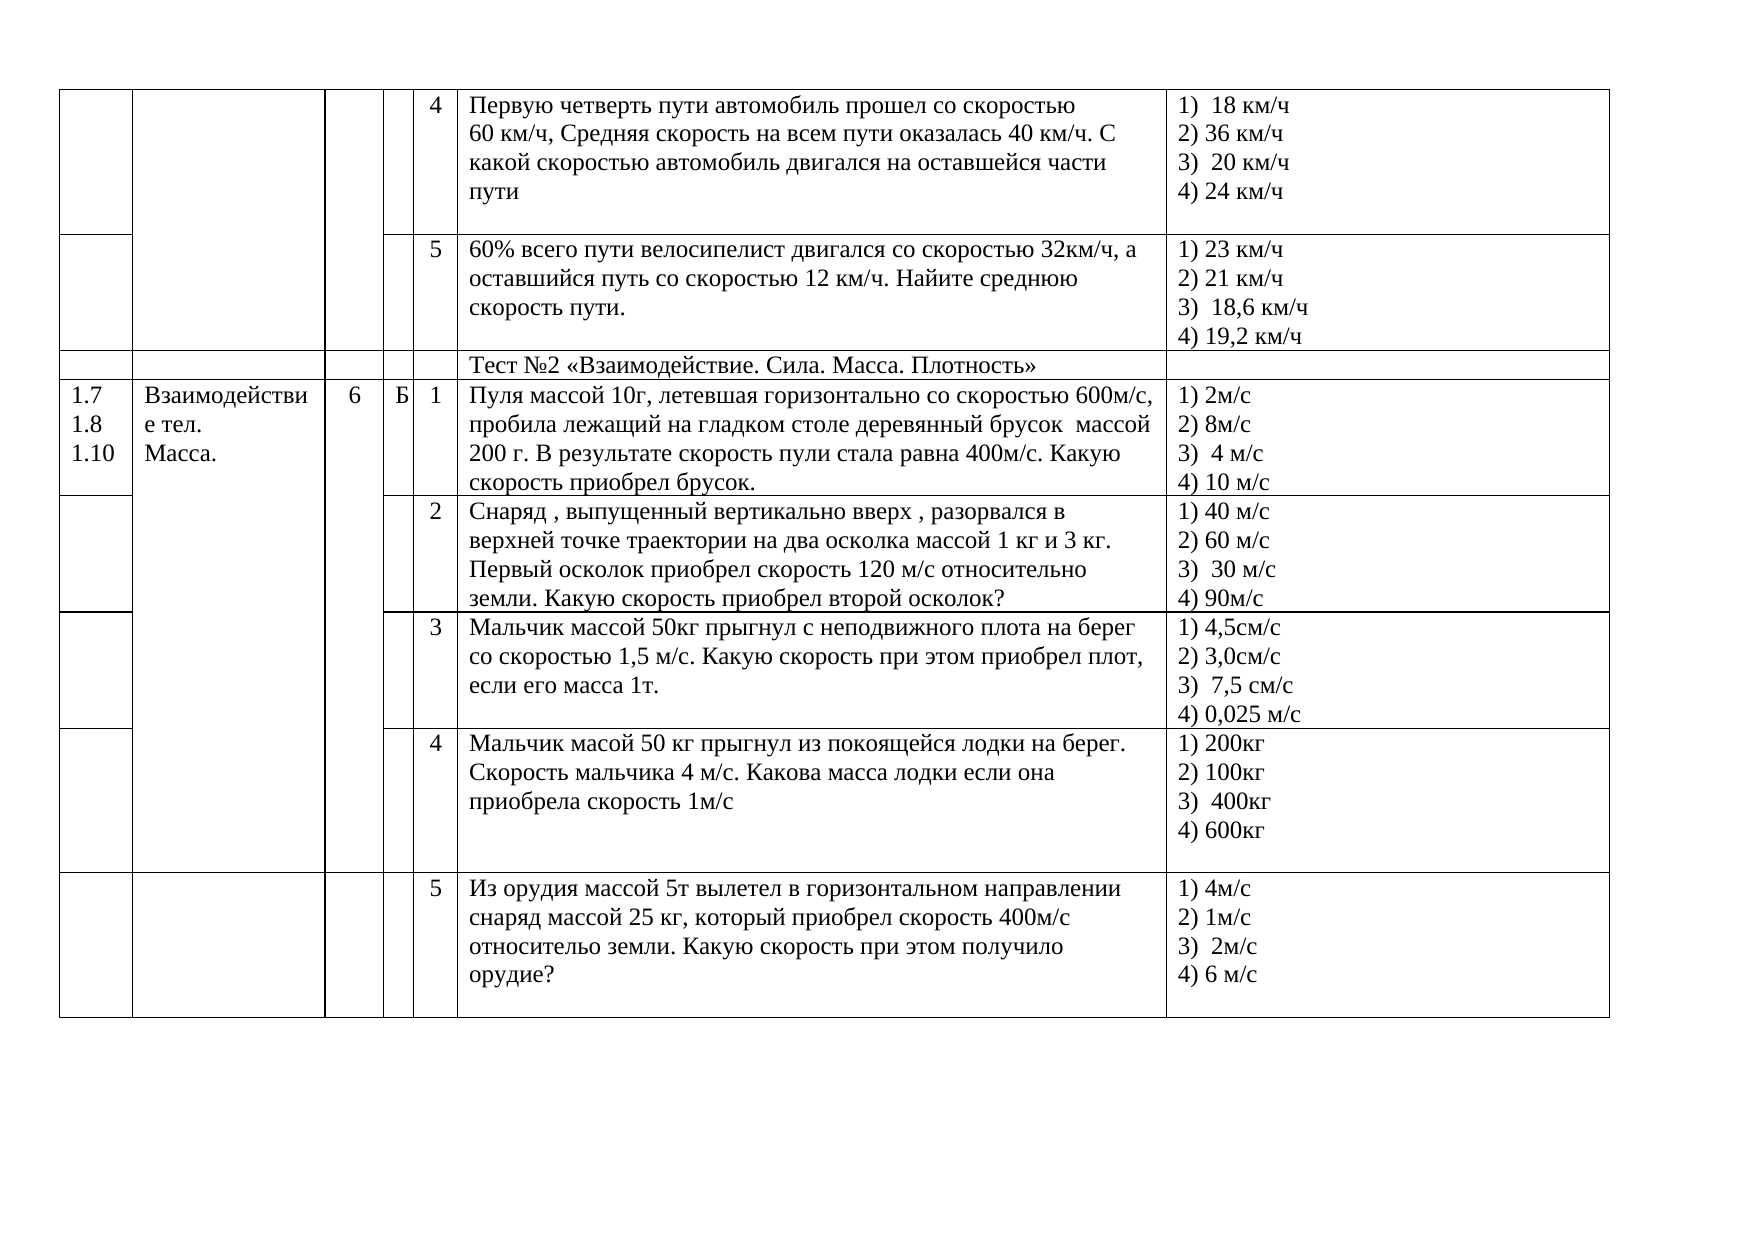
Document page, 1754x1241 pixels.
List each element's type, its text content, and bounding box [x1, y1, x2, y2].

table_cell 4 [414, 90, 457, 233]
table_cell 1) 2м/с 2) 8м/с 3) 4 м/с 4) 10 м/с [1167, 380, 1609, 495]
table_cell 1) 4,5см/с 2) 3,0см/с 3) 7,5 см/с 4) 0,025 м/с [1167, 613, 1609, 727]
table_cell 4 [414, 729, 457, 872]
table_cell [384, 729, 413, 872]
table_cell [384, 613, 413, 727]
table_cell [326, 873, 383, 1017]
table_cell 60% всего пути велосипелист двигался со скоростью 32км/ч, а оставшийся путь со скоростью 12 км/ч. Найите среднюю скорость пути. [458, 235, 1166, 349]
table_cell 5 [414, 235, 457, 349]
table_cell 2 [414, 496, 457, 611]
table_cell 1) 18 км/ч 2) 36 км/ч 3) 20 км/ч 4) 24 км/ч [1167, 90, 1609, 233]
table_cell 1) 40 м/с 2) 60 м/с 3) 30 м/с 4) 90м/с [1167, 496, 1609, 611]
table_cell 1) 4м/с 2) 1м/с 3) 2м/с 4) 6 м/с [1167, 873, 1609, 1017]
table_cell Б [384, 380, 413, 495]
table_cell [60, 235, 132, 349]
table_cell 1 [414, 380, 457, 495]
table_cell [60, 351, 132, 379]
table_cell [384, 235, 413, 349]
table_cell [1167, 351, 1609, 379]
table_cell Из орудия массой 5т вылетел в горизонтальном направлении снаряд массой 25 кг, который приобрел скорость 400м/с относительо земли. Какую скорость при этом получило орудие? [458, 873, 1166, 1017]
table_cell Мальчик масой 50 кг прыгнул из покоящейся лодки на берег. Скорость мальчика 4 м/с. Какова масса лодки если она приобрела скорость 1м/с [458, 729, 1166, 872]
table_cell [60, 90, 132, 233]
table_cell Мальчик массой 50кг прыгнул с неподвижного плота на берег со скоростью 1,5 м/с. Какую скорость при этом приобрел плот, если его масса 1т. [458, 613, 1166, 727]
table_cell [60, 613, 132, 727]
table_cell [414, 351, 457, 379]
table_cell Тест №2 «Взаимодействие. Сила. Масса. Плотность» [458, 351, 1166, 379]
table_cell [60, 496, 132, 611]
table_cell [384, 90, 413, 233]
table_cell [326, 351, 383, 379]
table_cell Снаряд , выпущенный вертикально вверх , разорвался в верхней точке траектории на два осколка массой 1 кг и 3 кг. Первый осколок приобрел скорость 120 м/с относительно земли. Какую скорость приобрел второй осколок? [458, 496, 1166, 611]
table_cell 1) 200кг 2) 100кг 3) 400кг 4) 600кг [1167, 729, 1609, 872]
table_cell Взаимодействие тел. Масса. [133, 380, 324, 872]
table_cell 1) 23 км/ч 2) 21 км/ч 3) 18,6 км/ч 4) 19,2 км/ч [1167, 235, 1609, 349]
table_cell Первую четверть пути автомобиль прошел со скоростью 60 км/ч, Средняя скорость на всем пути оказалась 40 км/ч. С какой скоростью автомобиль двигался на оставшейся части пути [458, 90, 1166, 233]
table_cell 5 [414, 873, 457, 1017]
table_cell [133, 351, 324, 379]
table_cell [133, 873, 324, 1017]
table_cell 6 [326, 380, 383, 872]
table_cell [60, 873, 132, 1017]
table_cell [384, 873, 413, 1017]
table_cell [384, 351, 413, 379]
table_cell [60, 729, 132, 872]
table_cell [384, 496, 413, 611]
table_cell 3 [414, 613, 457, 727]
table_cell Пуля массой 10г, летевшая горизонтально со скоростью 600м/с, пробила лежащий на гладком столе деревянный брусок массой 200 г. В результате скорость пули стала равна 400м/с. Какую скорость приобрел брусок. [458, 380, 1166, 495]
table_cell 1.7 1.8 1.10 [60, 380, 132, 495]
